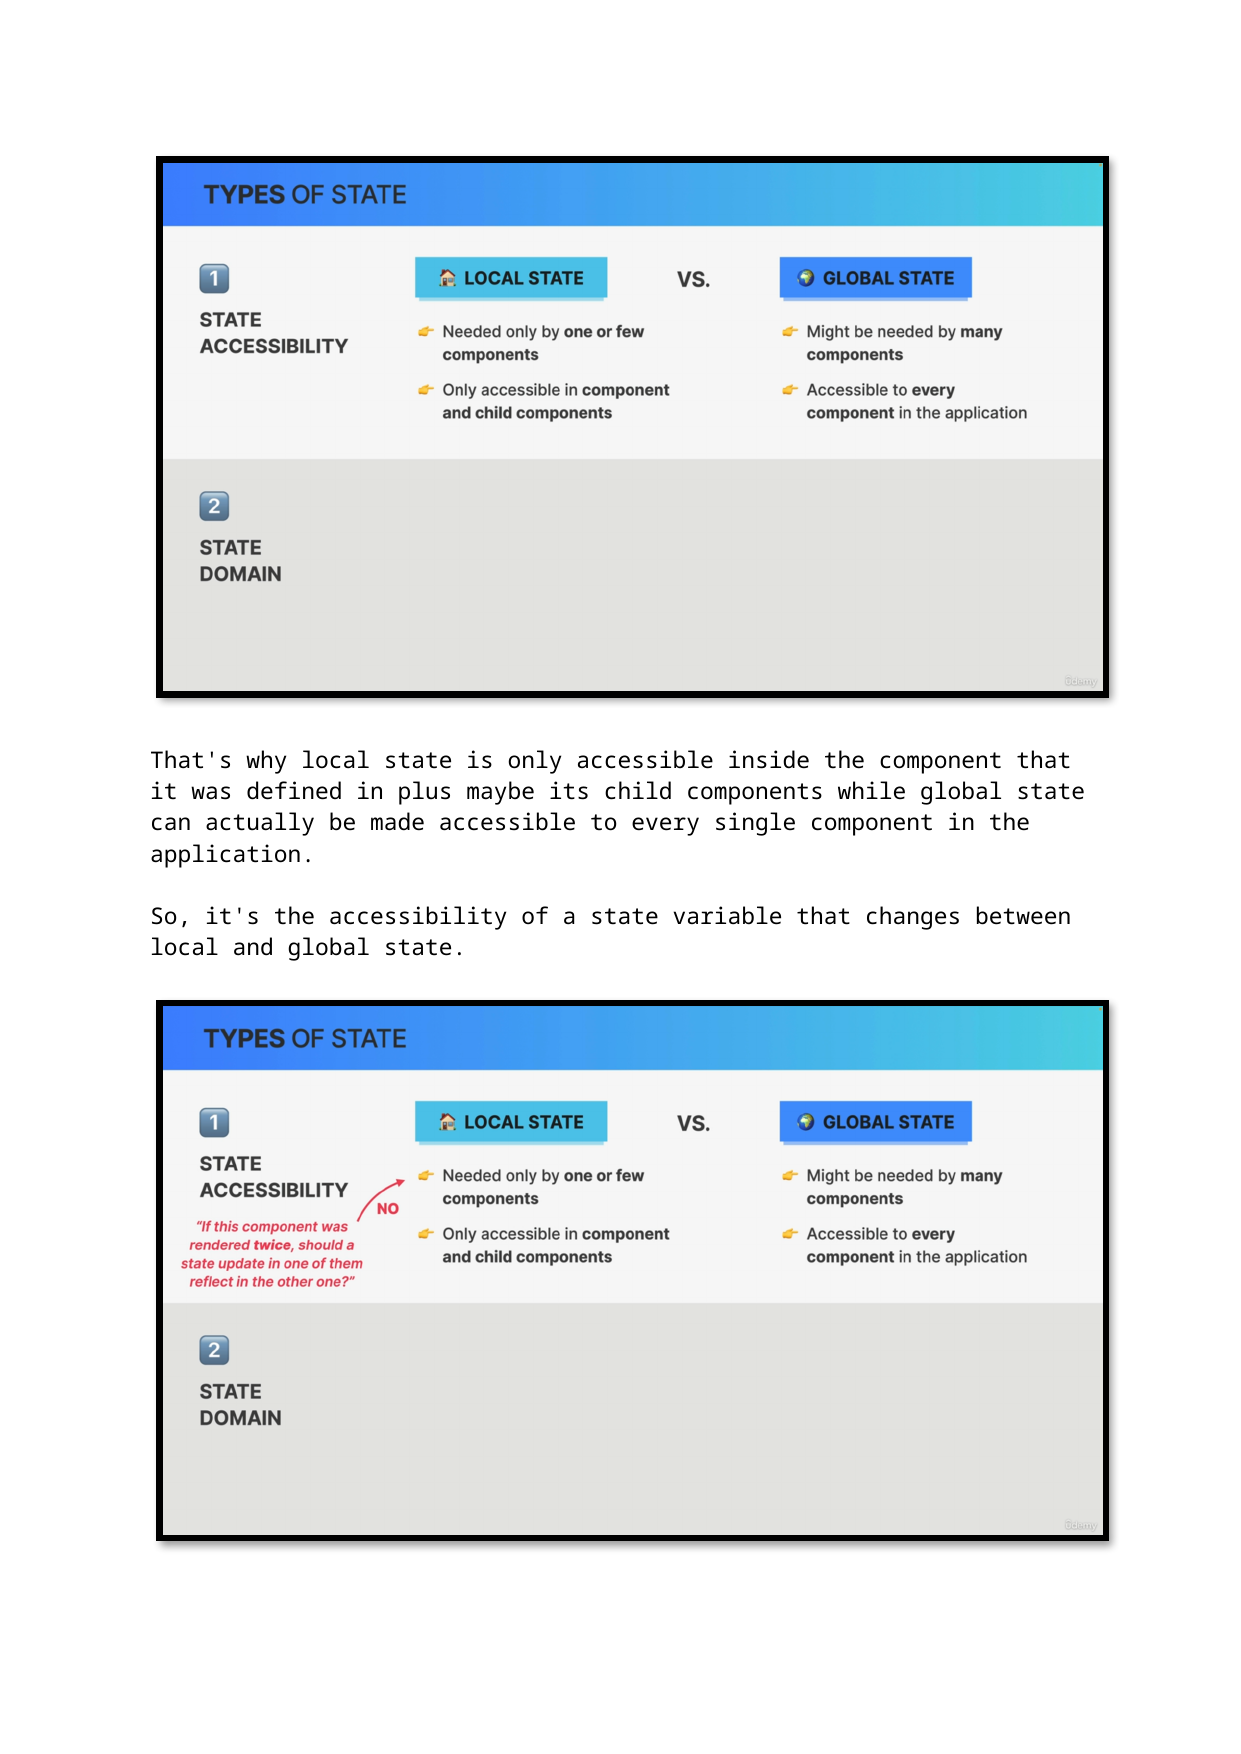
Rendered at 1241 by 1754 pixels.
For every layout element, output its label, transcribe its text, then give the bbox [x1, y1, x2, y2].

text That's why local state is only accessible inside the component that it was defined in plus maybe its child components while global state can actually be made accessible to every single component in the application. [150, 744, 1090, 869]
picture [163, 1006, 1103, 1535]
text So, it's the accessibility of a state variable that changes between local and global state. [150, 900, 1090, 963]
picture [163, 163, 1103, 691]
